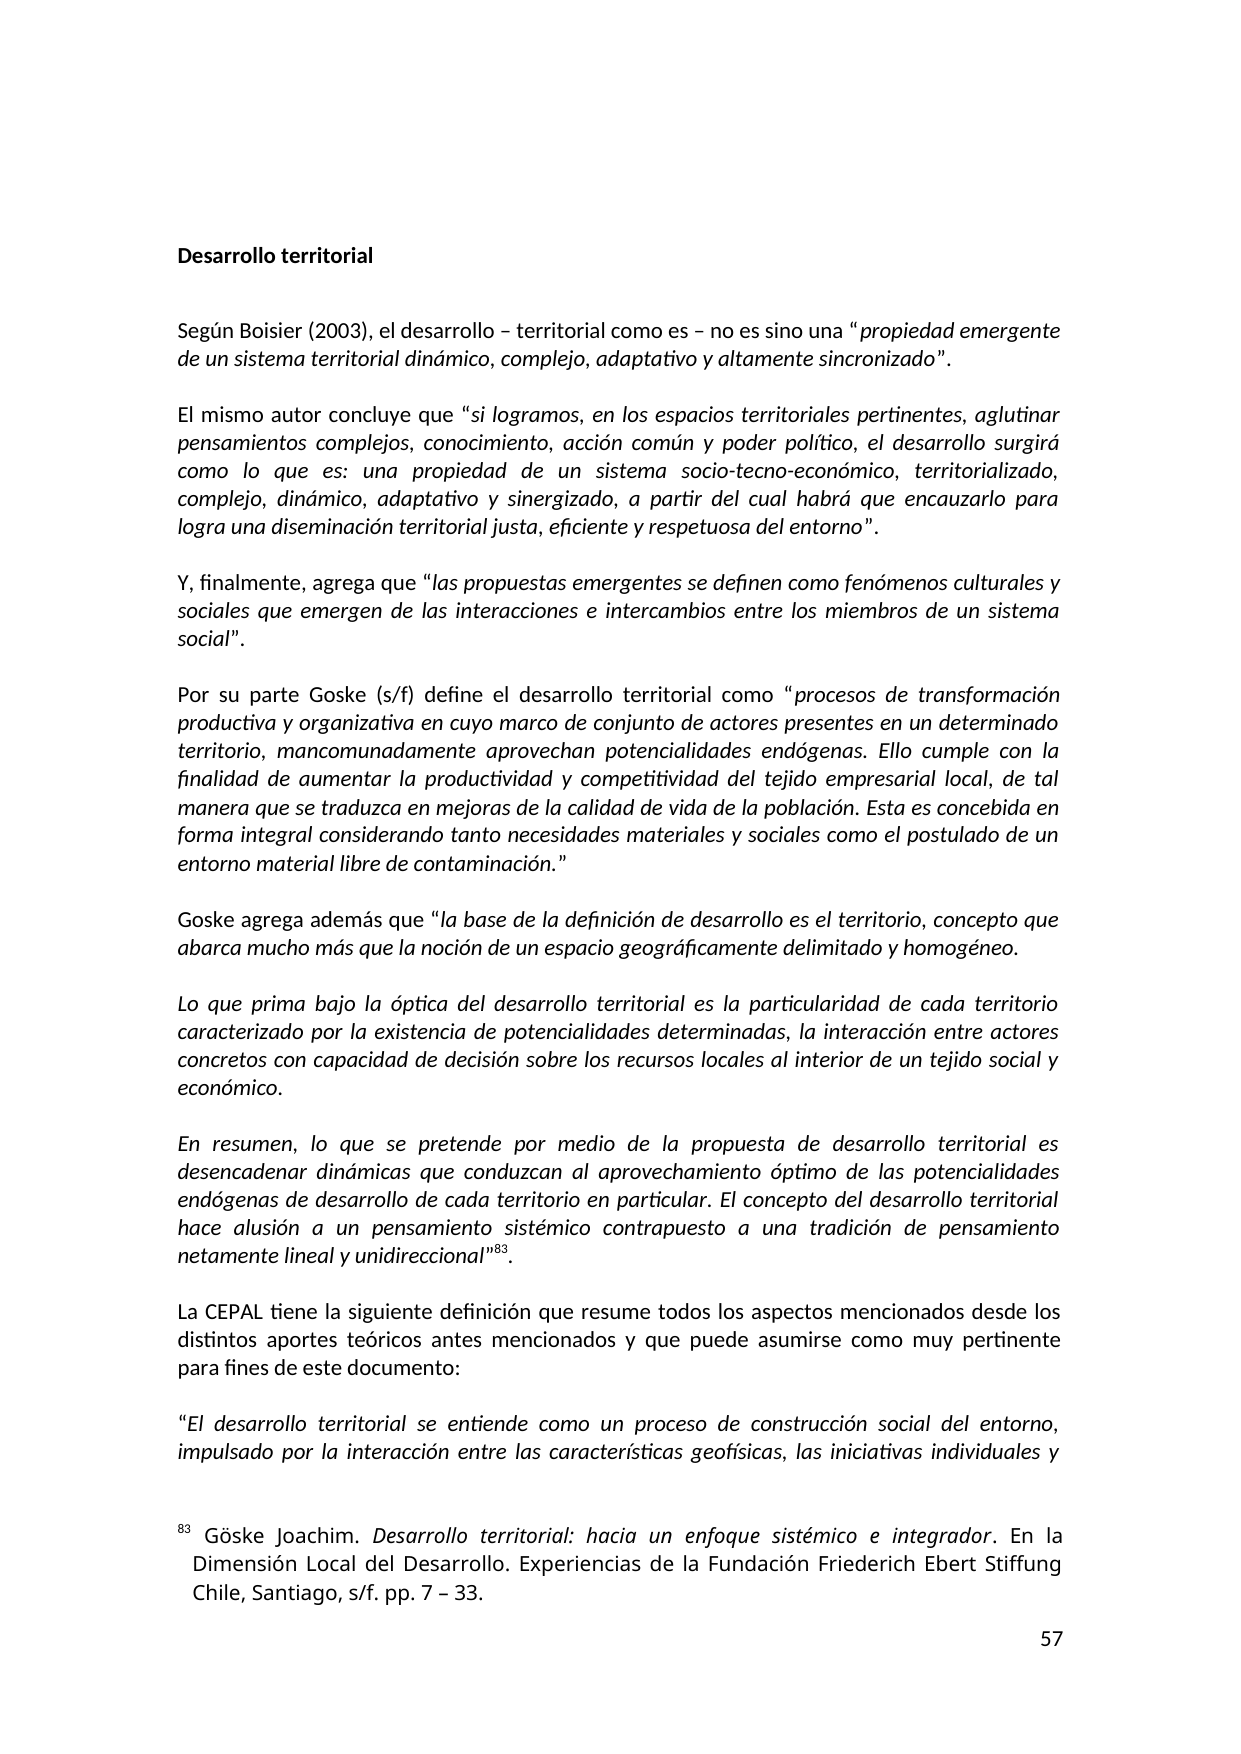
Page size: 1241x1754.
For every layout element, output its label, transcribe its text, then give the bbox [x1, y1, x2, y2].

text En resumen, lo que se pretende por medio de la propuesta de desarrollo territorial es desencadenar dinámicas que conduzcan al aprovechamiento óptimo de las potencialidades endógenas de desarrollo de cada territorio en particular. El concepto del desarrollo territorial hace alusión a un pensamiento sistémico contrapuesto a una tradición de pensamiento netamente lineal y unidireccional”. [177, 1129, 1063, 1269]
text Desarrollo territorial [177, 241, 1063, 269]
text Y, finalmente, agrega que “las propuestas emergentes se definen como fenómenos culturales y sociales que emergen de las interacciones e intercambios entre los miembros de un sistema social”. [177, 568, 1063, 652]
text Por su parte Goske (s/f) define el desarrollo territorial como “procesos de transformación productiva y organizativa en cuyo marco de conjunto de actores presentes en un determinado territorio, mancomunadamente aprovechan potencialidades endógenas. Ello cumple con la finalidad de aumentar la productividad y competitividad del tejido empresarial local, de tal manera que se traduzca en mejoras de la calidad de vida de la población. Esta es concebida en forma integral considerando tanto necesidades materiales y sociales como el postulado de un entorno material libre de contaminación.” [177, 681, 1063, 877]
text Goske agrega además que “la base de la definición de desarrollo es el territorio, concepto que abarca mucho más que la noción de un espacio geográficamente delimitado y homogéneo. [177, 905, 1063, 961]
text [177, 1409, 1063, 1465]
text El mismo autor concluye que “si logramos, en los espacios territoriales pertinentes, aglutinar pensamientos complejos, conocimiento, acción común y poder político, el desarrollo surgirá como lo que es: una propiedad de un sistema socio-tecno-económico, territorializado, complejo, dinámico, adaptativo y sinergizado, a partir del cual habrá que encauzarlo para logra una diseminación territorial justa, eficiente y respetuosa del entorno”. [177, 400, 1063, 540]
text Según Boisier (2003), el desarrollo – territorial como es – no es sino una “propiedad emergente de un sistema territorial dinámico, complejo, adaptativo y altamente sincronizado”. [177, 316, 1063, 372]
text La CEPAL tiene la siguiente definición que resume todos los aspectos mencionados desde los distintos aportes teóricos antes mencionados y que puede asumirse como muy pertinente para fines de este documento: [177, 1297, 1063, 1381]
text Lo que prima bajo la óptica del desarrollo territorial es la particularidad de cada territorio caracterizado por la existencia de potencialidades determinadas, la interacción entre actores concretos con capacidad de decisión sobre los recursos locales al interior de un tejido social y económico. [177, 989, 1063, 1101]
